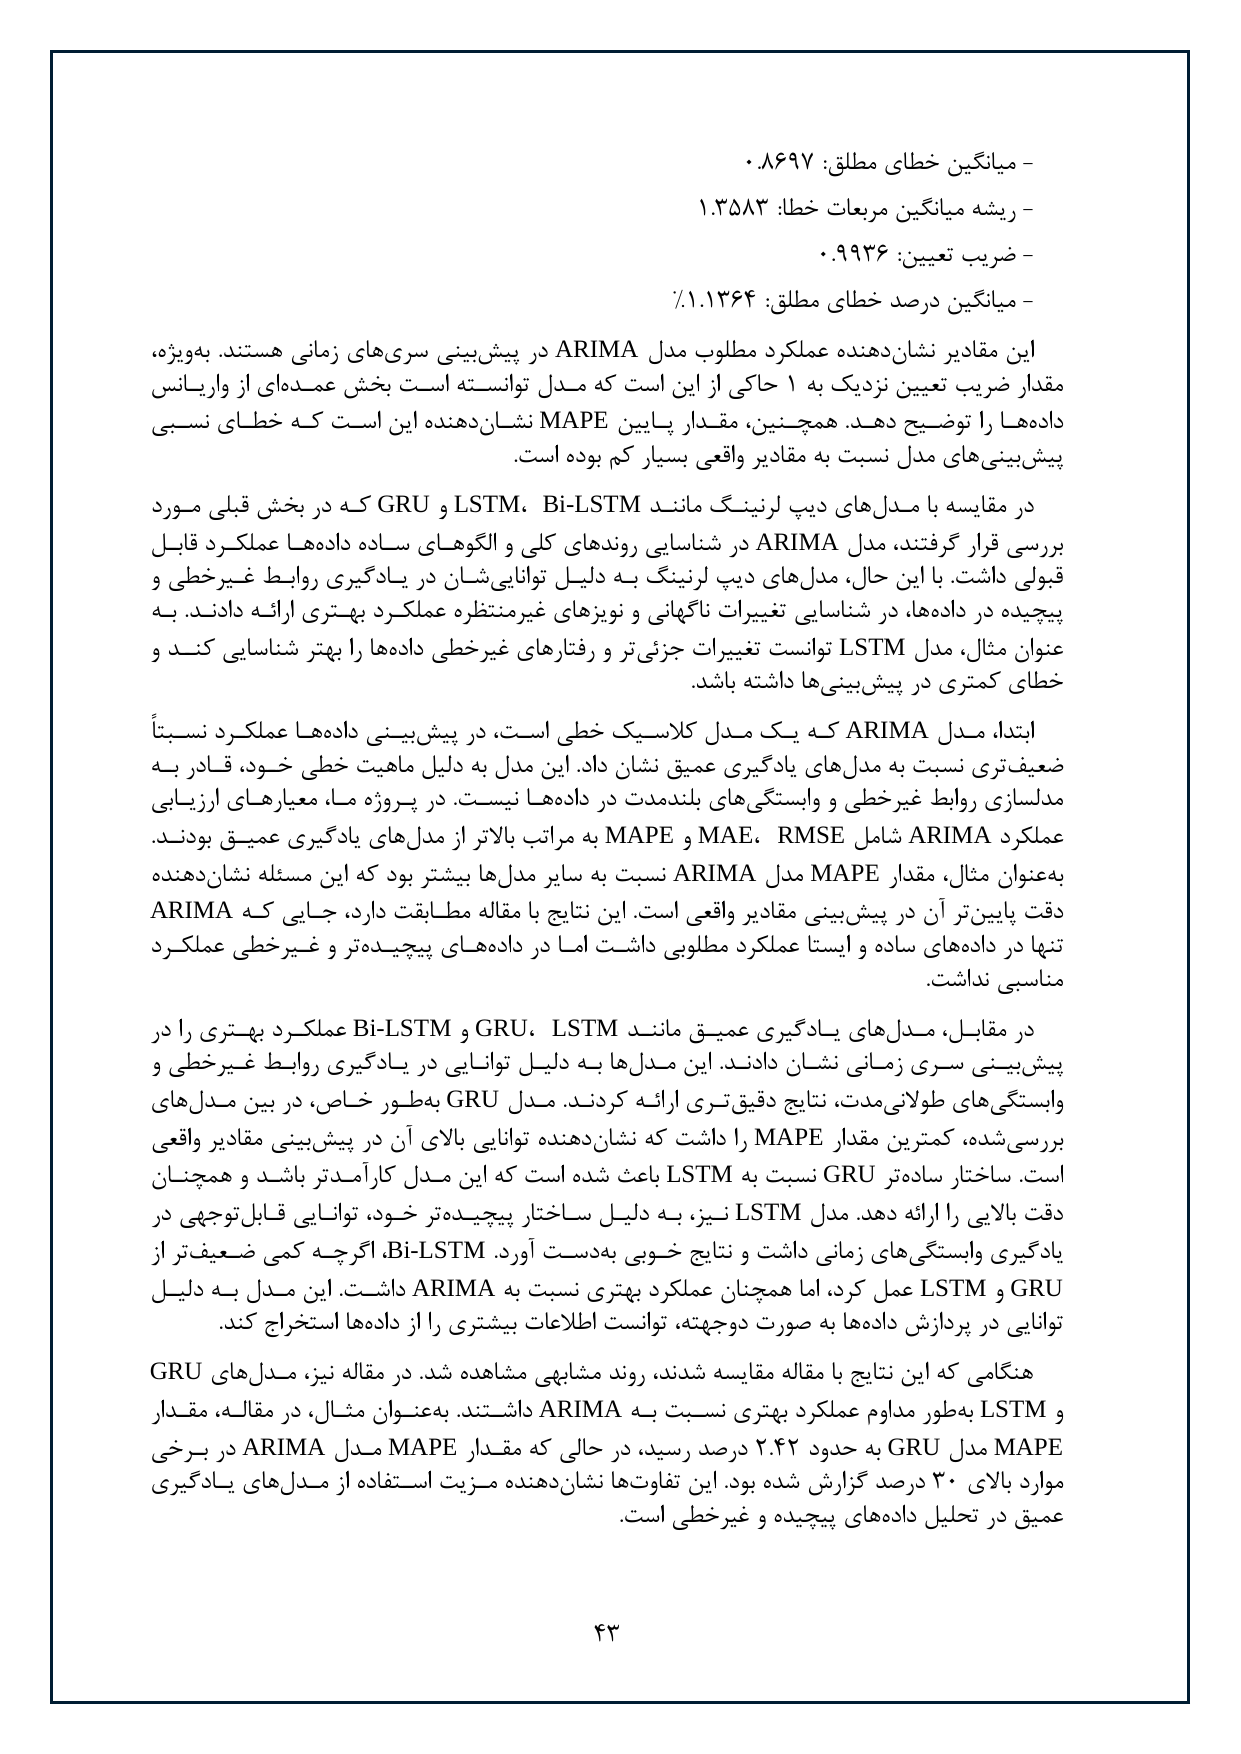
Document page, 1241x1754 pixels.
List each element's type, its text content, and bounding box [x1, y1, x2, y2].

text - ضریب تعیین: 0.9936 [150, 242, 1063, 271]
text ابتدا، مدل ARIMA که یک مدل کلاسیک خطی است، در پیش‌بینی داده‌ها عملکرد نسبتاً ضعیف‌تری نسبت به مدل‌های یادگیری عمیق نشان داد. این مدل به دلیل ماهیت خطی خود، قادر به مدلسازی روابط غیرخطی و وابستگی‌های بلندمدت در داده‌ها نیست. در پروژه ما، معیارهای ارزیابی عملکرد ARIMA شامل MAE، RMSE و MAPE به مراتب بالاتر از مدل‌های یادگیری عمیق بودند. به‌عنوان مثال، مقدار MAPE مدل ARIMA نسبت به سایر مدل‌ها بیشتر بود که این مسئله نشان‌دهنده دقت پایین‌تر آن در پیش‌بینی مقادیر واقعی است. این نتایج با مقاله مطابقت دارد، جایی که ARIMA تنها در داده‌های ساده و ایستا عملکرد مطلوبی داشت اما در داده‌های پیچیده‌تر و غیرخطی عملکرد مناسبی نداشت. [150, 715, 1063, 996]
text - ریشه میانگین مربعات خطا: 1.3583 [150, 196, 1063, 225]
text - میانگین درصد خطای مطلق: 1.1364% [150, 288, 1063, 317]
text در مقابل، مدل‌های یادگیری عمیق مانند GRU، LSTM و Bi-LSTM عملکرد بهتری را در پیش‌بینی سری زمانی نشان دادند. این مدل‌ها به دلیل توانایی در یادگیری روابط غیرخطی و وابستگی‌های طولانی‌مدت، نتایج دقیق‌تری ارائه کردند. مدل GRU به‌طور خاص، در بین مدل‌های بررسی‌شده، کمترین مقدار MAPE را داشت که نشان‌دهنده توانایی بالای آن در پیش‌بینی مقادیر واقعی است. ساختار ساده‌تر GRU نسبت به LSTM باعث شده است که این مدل کارآمدتر باشد و همچنان دقت بالایی را ارائه دهد. مدل LSTM نیز، به دلیل ساختار پیچیده‌تر خود، توانایی قابل‌توجهی در یادگیری وابستگی‌های زمانی داشت و نتایج خوبی به‌دست آورد. Bi-LSTM، اگرچه کمی ضعیف‌تر از GRU و LSTM عمل کرد، اما همچنان عملکرد بهتری نسبت به ARIMA داشت. این مدل به دلیل توانایی در پردازش داده‌ها به صورت دوجهته، توانست اطلاعات بیشتری را از داده‌ها استخراج کند. [150, 1013, 1063, 1339]
text هنگامی که این نتایج با مقاله مقایسه شدند، روند مشابهی مشاهده شد. در مقاله نیز، مدل‌های GRU و LSTM به‌طور مداوم عملکرد بهتری نسبت به ARIMA داشتند. به‌عنوان مثال، در مقاله، مقدار MAPE مدل GRU به حدود ۲.۴۲ درصد رسید، در حالی که مقدار MAPE مدل ARIMA در برخی موارد بالای ۳۰ درصد گزارش شده بود. این تفاوت‌ها نشان‌دهنده مزیت استفاده از مدل‌های یادگیری عمیق در تحلیل داده‌های پیچیده و غیرخطی است. [150, 1356, 1063, 1532]
text این مقادیر نشان‌دهنده عملکرد مطلوب مدل ARIMA در پیش‌بینی سری‌های زمانی هستند. به‌ویژه، مقدار ضریب تعیین نزدیک به 1 حاکی از این است که مدل توانسته است بخش عمده‌ای از واریانس داده‌ها را توضیح دهد. همچنین، مقدار پایین MAPE نشان‌دهنده این است که خطای نسبی پیش‌بینی‌های مدل نسبت به مقادیر واقعی بسیار کم بوده است. [150, 334, 1063, 472]
text در مقایسه با مدل‌های دیپ لرنینگ مانند LSTM، Bi-LSTM و GRU که در بخش قبلی مورد بررسی قرار گرفتند، مدل ARIMA در شناسایی روندهای کلی و الگوهای ساده داده‌ها عملکرد قابل قبولی داشت. با این حال، مدل‌های دیپ لرنینگ به دلیل توانایی‌شان در یادگیری روابط غیرخطی و پیچیده در داده‌ها، در شناسایی تغییرات ناگهانی و نویزهای غیرمنتظره عملکرد بهتری ارائه دادند. به عنوان مثال، مدل LSTM توانست تغییرات جزئی‌تر و رفتارهای غیرخطی داده‌ها را بهتر شناسایی کند و خطای کمتری در پیش‌بینی‌ها داشته باشد. [150, 489, 1063, 698]
text - میانگین خطای مطلق: 0.8697 [150, 150, 1063, 179]
